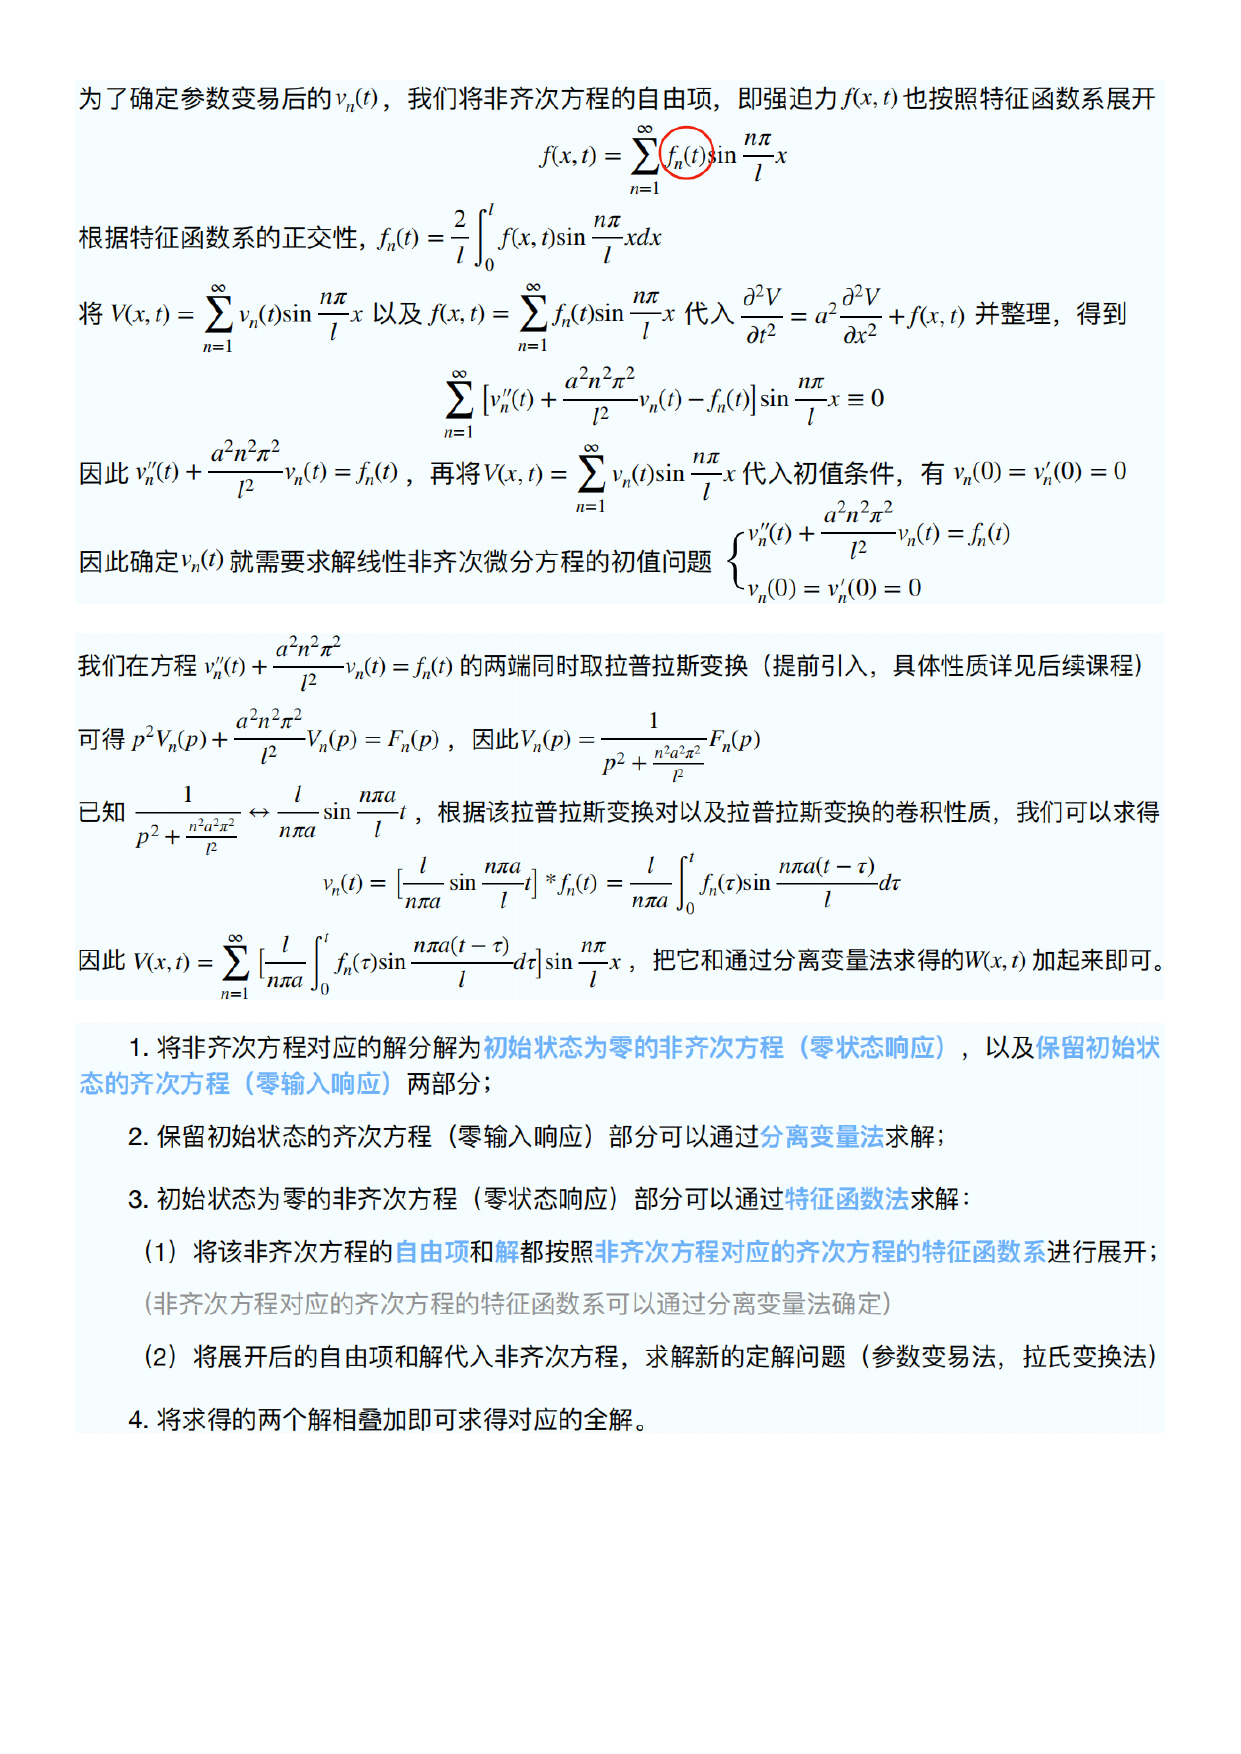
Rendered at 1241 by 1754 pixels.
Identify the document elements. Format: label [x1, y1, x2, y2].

picture [75, 1023, 1166, 1433]
picture [75, 633, 1165, 1000]
picture [75, 80, 1166, 604]
